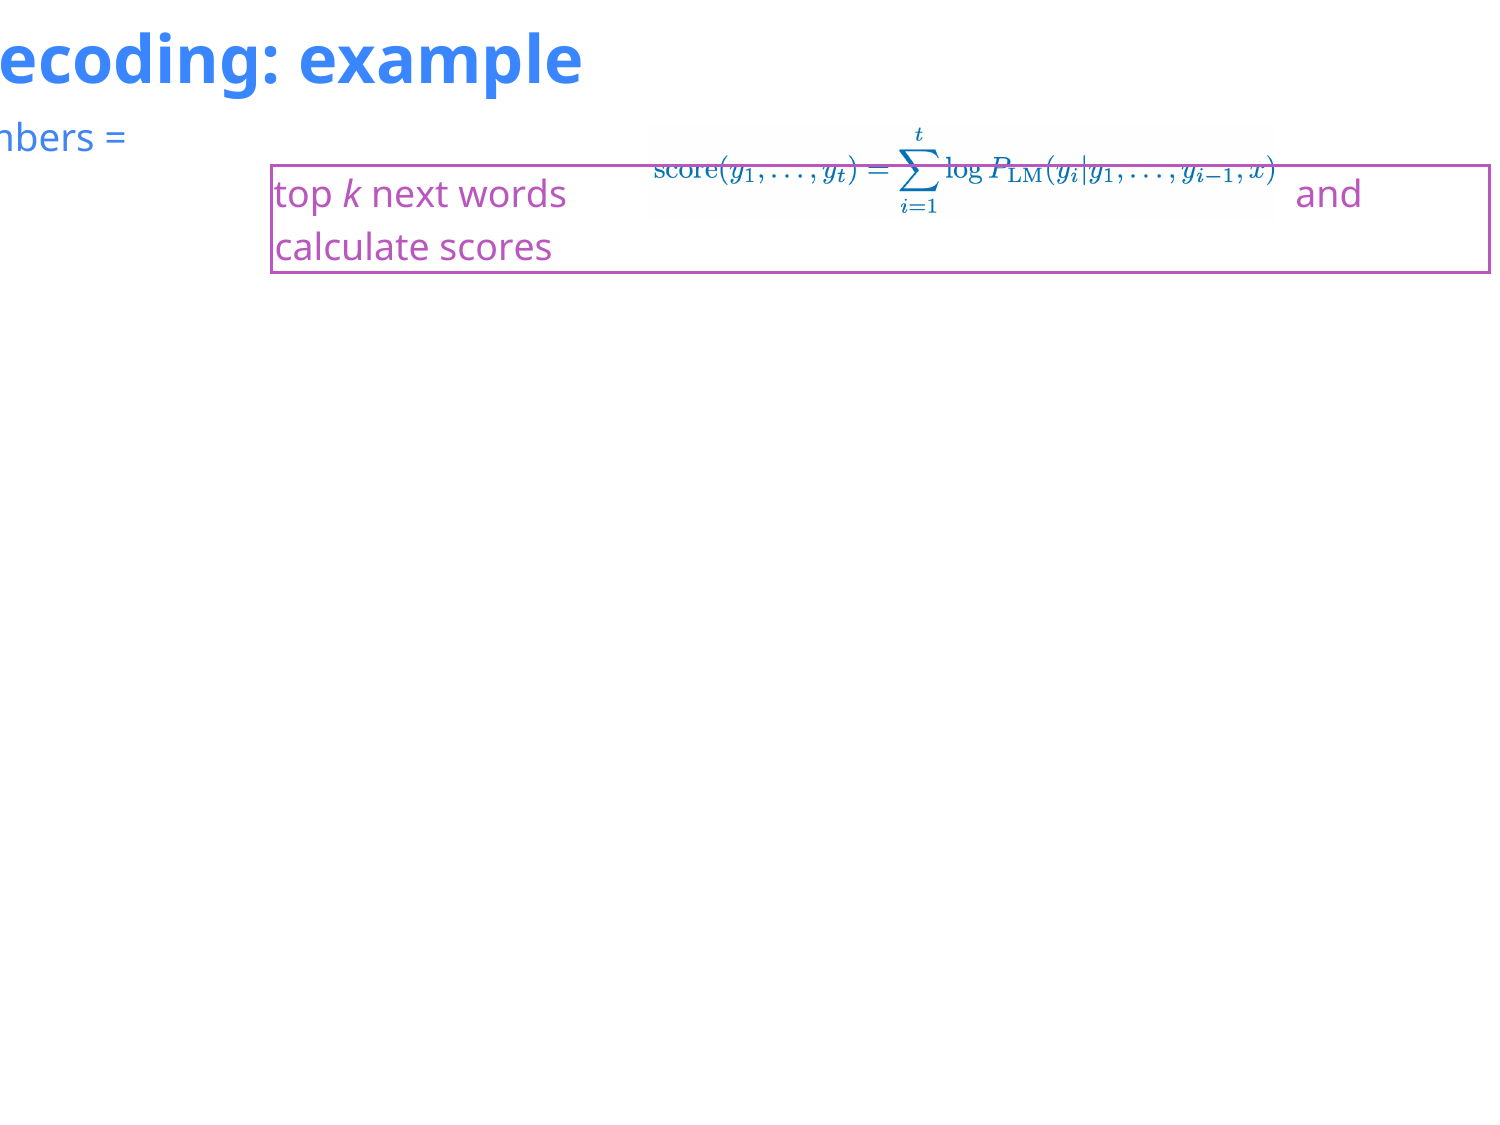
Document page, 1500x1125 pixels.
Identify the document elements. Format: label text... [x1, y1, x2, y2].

text top k next words and calculate scores [273, 167, 1488, 271]
picture [647, 125, 1277, 164]
